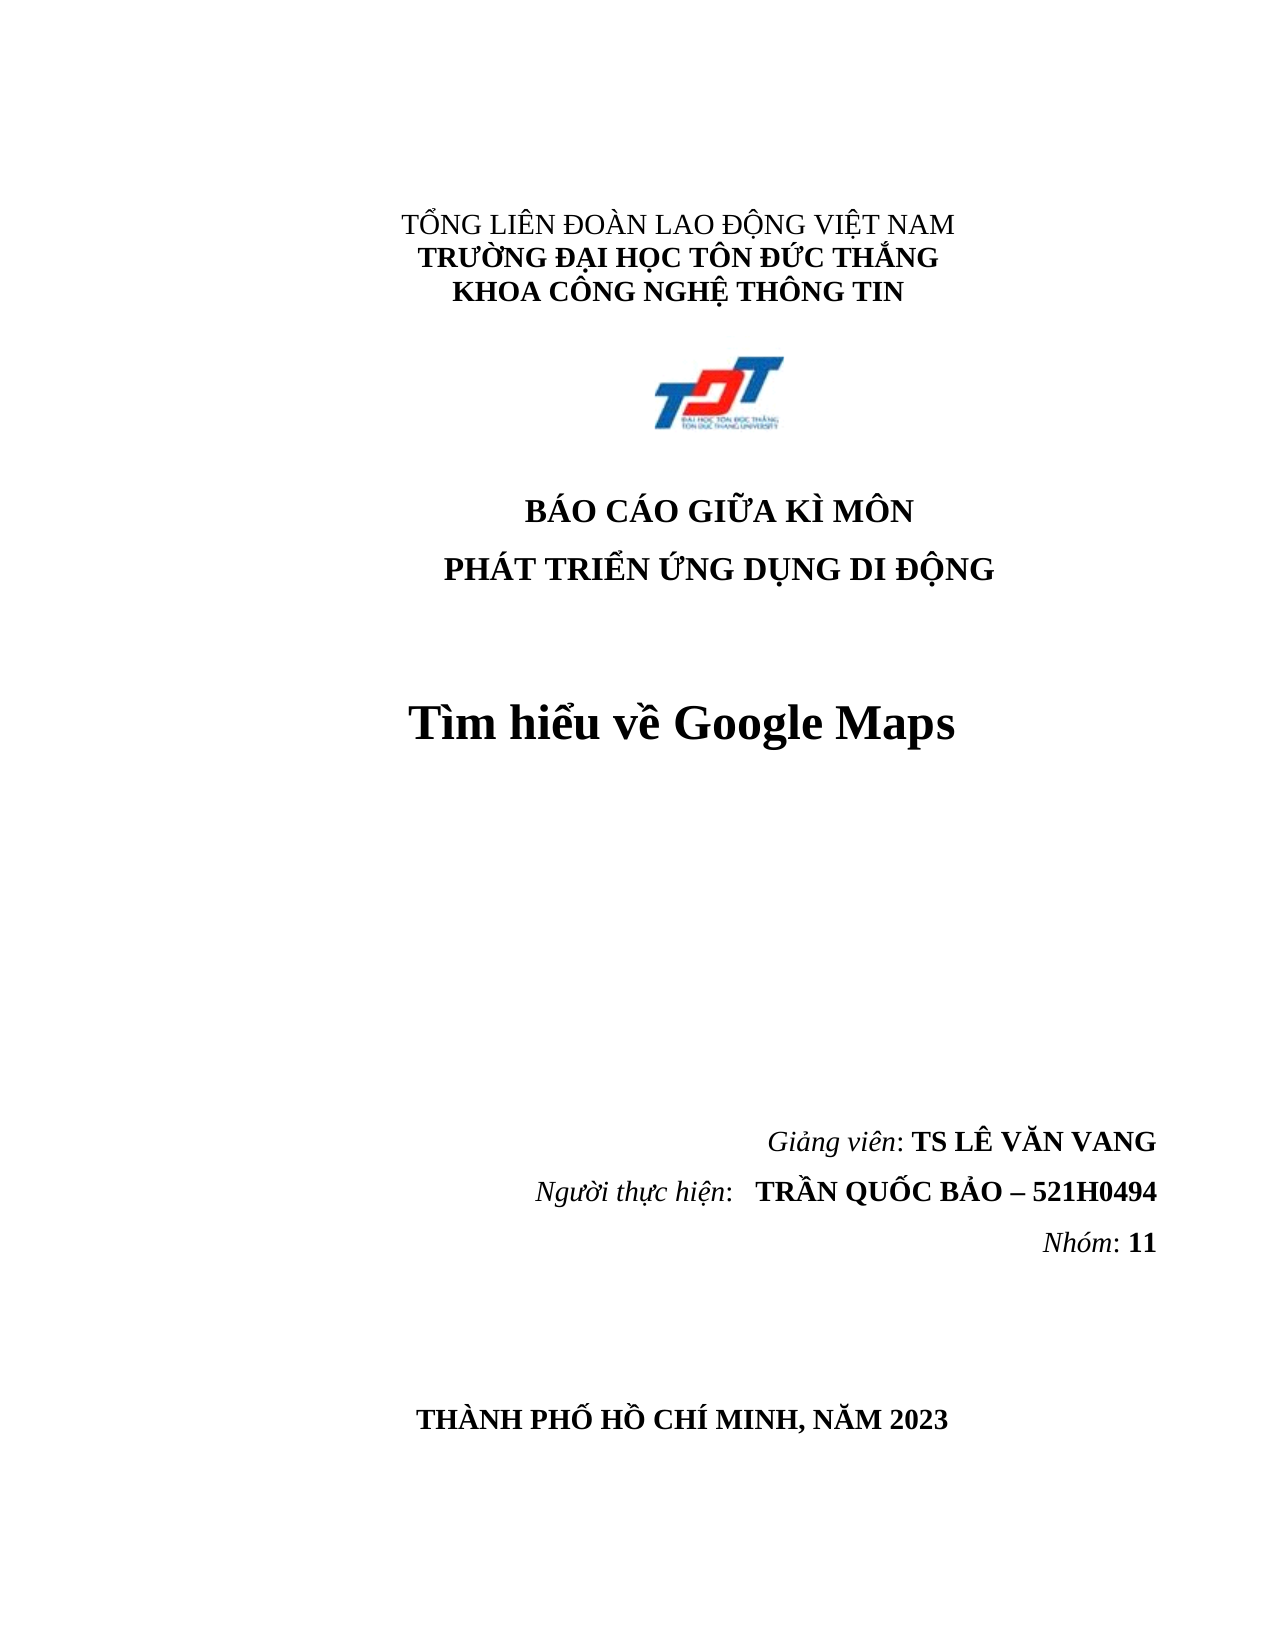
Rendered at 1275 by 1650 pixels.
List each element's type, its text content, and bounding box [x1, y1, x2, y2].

text Tìm hiểu về Google Maps [207, 693, 1157, 750]
text Giảng viên: TS LÊ VĂN VANG [207, 1124, 1157, 1158]
text KHOA CÔNG NGHỆ THÔNG TIN [207, 274, 1157, 307]
text THÀNH PHỐ HỒ CHÍ MINH, NĂM 2023 [207, 1402, 1157, 1436]
picture [654, 336, 785, 458]
text PHÁT TRIỂN ỨNG DỤNG DI ĐỘNG [207, 549, 1157, 587]
text BÁO CÁO GIỮA KÌ MÔN [207, 492, 1157, 530]
text Người thực hiện: TRẦN QUỐC BẢO – 521H0494 [207, 1174, 1157, 1208]
text Nhóm: 11 [957, 1225, 1157, 1258]
text TRƯỜNG ĐẠI HỌC TÔN ĐỨC THẮNG [207, 240, 1157, 274]
text TỔNG LIÊN ĐOÀN LAO ĐỘNG VIỆT [207, 207, 1157, 240]
